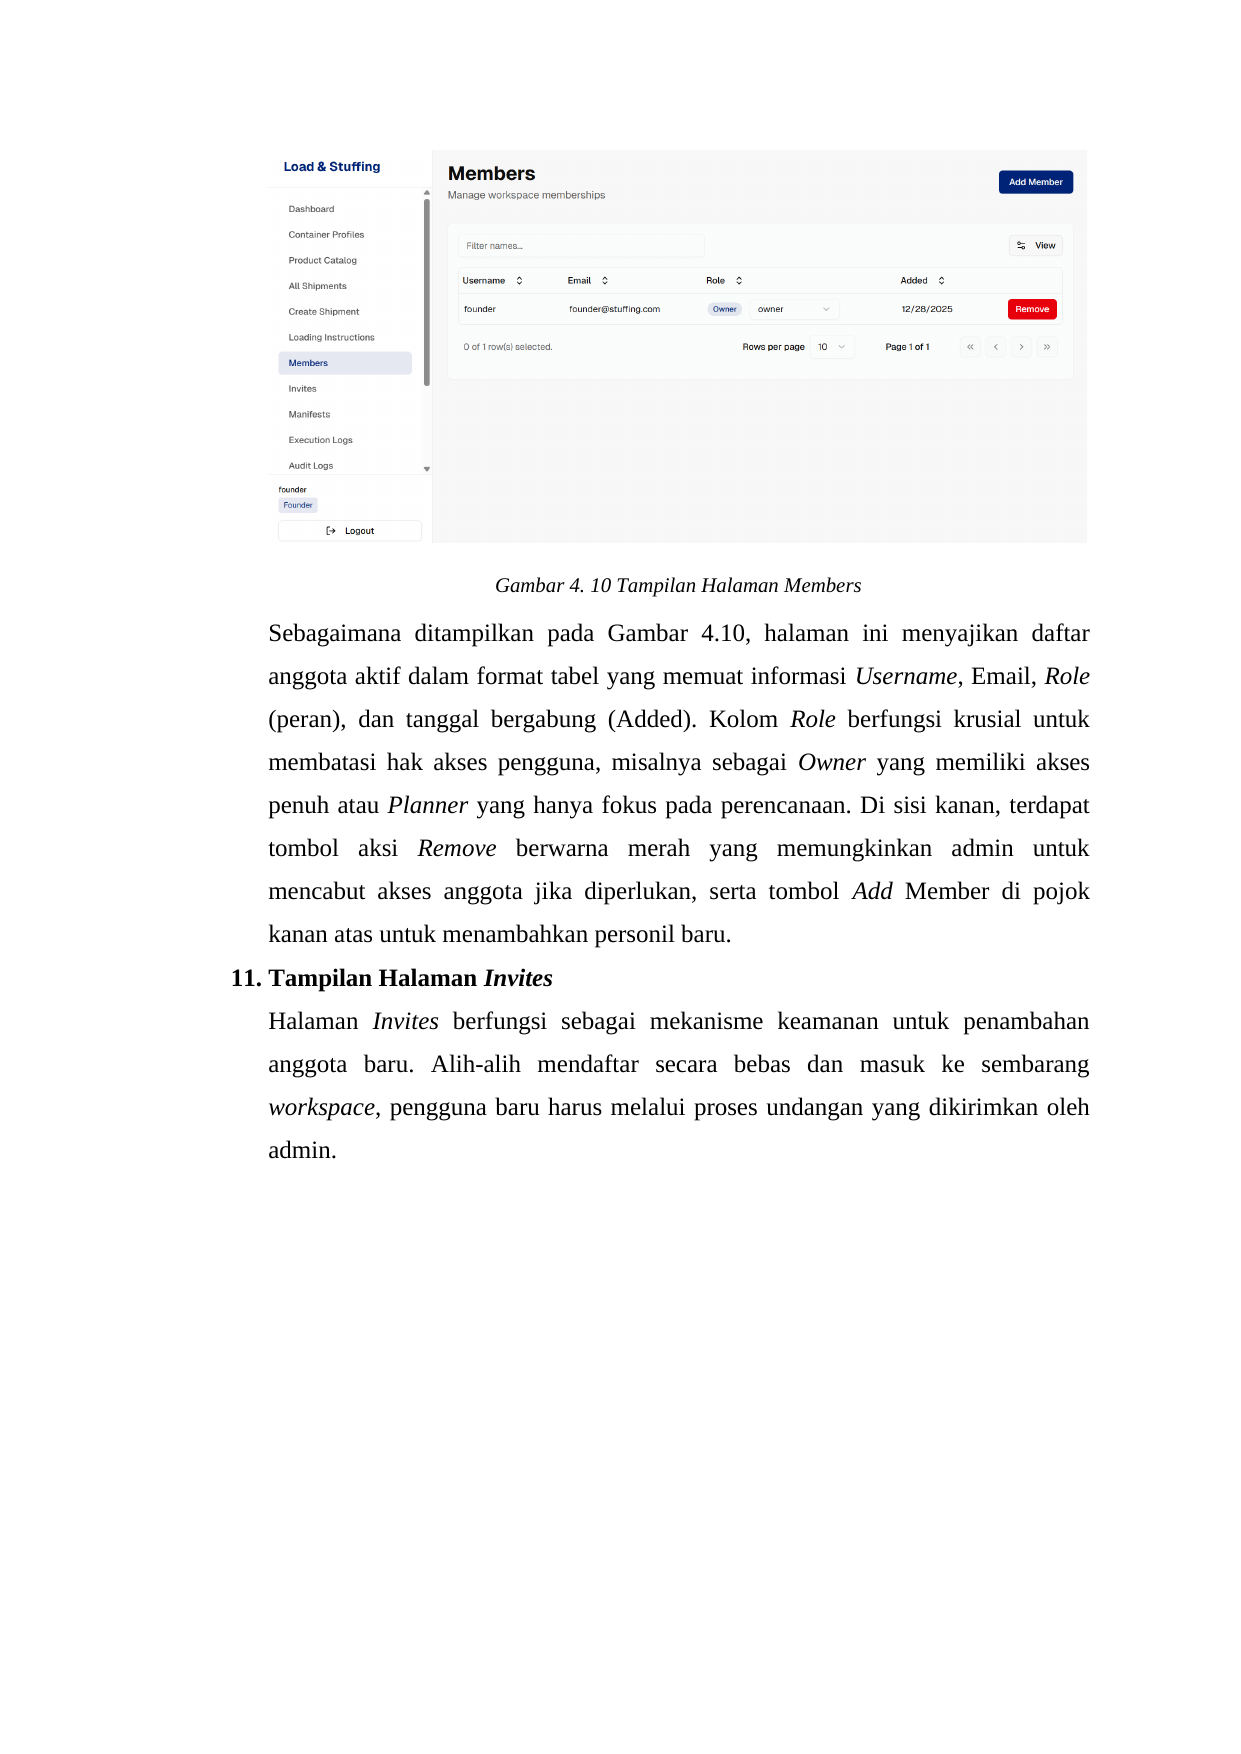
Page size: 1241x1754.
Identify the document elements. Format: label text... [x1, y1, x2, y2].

list Sebagaimana ditampilkan pada Gambar 4.10, halaman ini menyajikan daftar anggota aktif dalam format tabel yang memuat informasi Username, Email, Role (peran), dan tanggal bergabung (Added). Kolom Role berfungsi krusial untuk membatasi hak akses pengguna, misalnya sebagai Owner yang memiliki akses penuh atau Planner yang hanya fokus pada perencanaan. Di sisi kanan, terdapat tombol aksi Remove berwarna merah yang memungkinkan admin untuk mencabut akses anggota jika diperlukan, serta tombol Add Member di pojok kanan atas untuk menambahkan personil baru. [268, 618, 1090, 948]
picture [268, 150, 1088, 543]
text Gambar 4. 10 Tampilan Halaman Members [193, 573, 1090, 597]
list Tampilan Halaman Invites [231, 963, 1090, 991]
list Halaman Invites berfungsi sebagai mekanisme keamanan untuk penambahan anggota baru. Alih-alih mendaftar secara bebas dan masuk ke sembarang workspace, pengguna baru harus melalui proses undangan yang dikirimkan oleh admin. [268, 1006, 1090, 1164]
